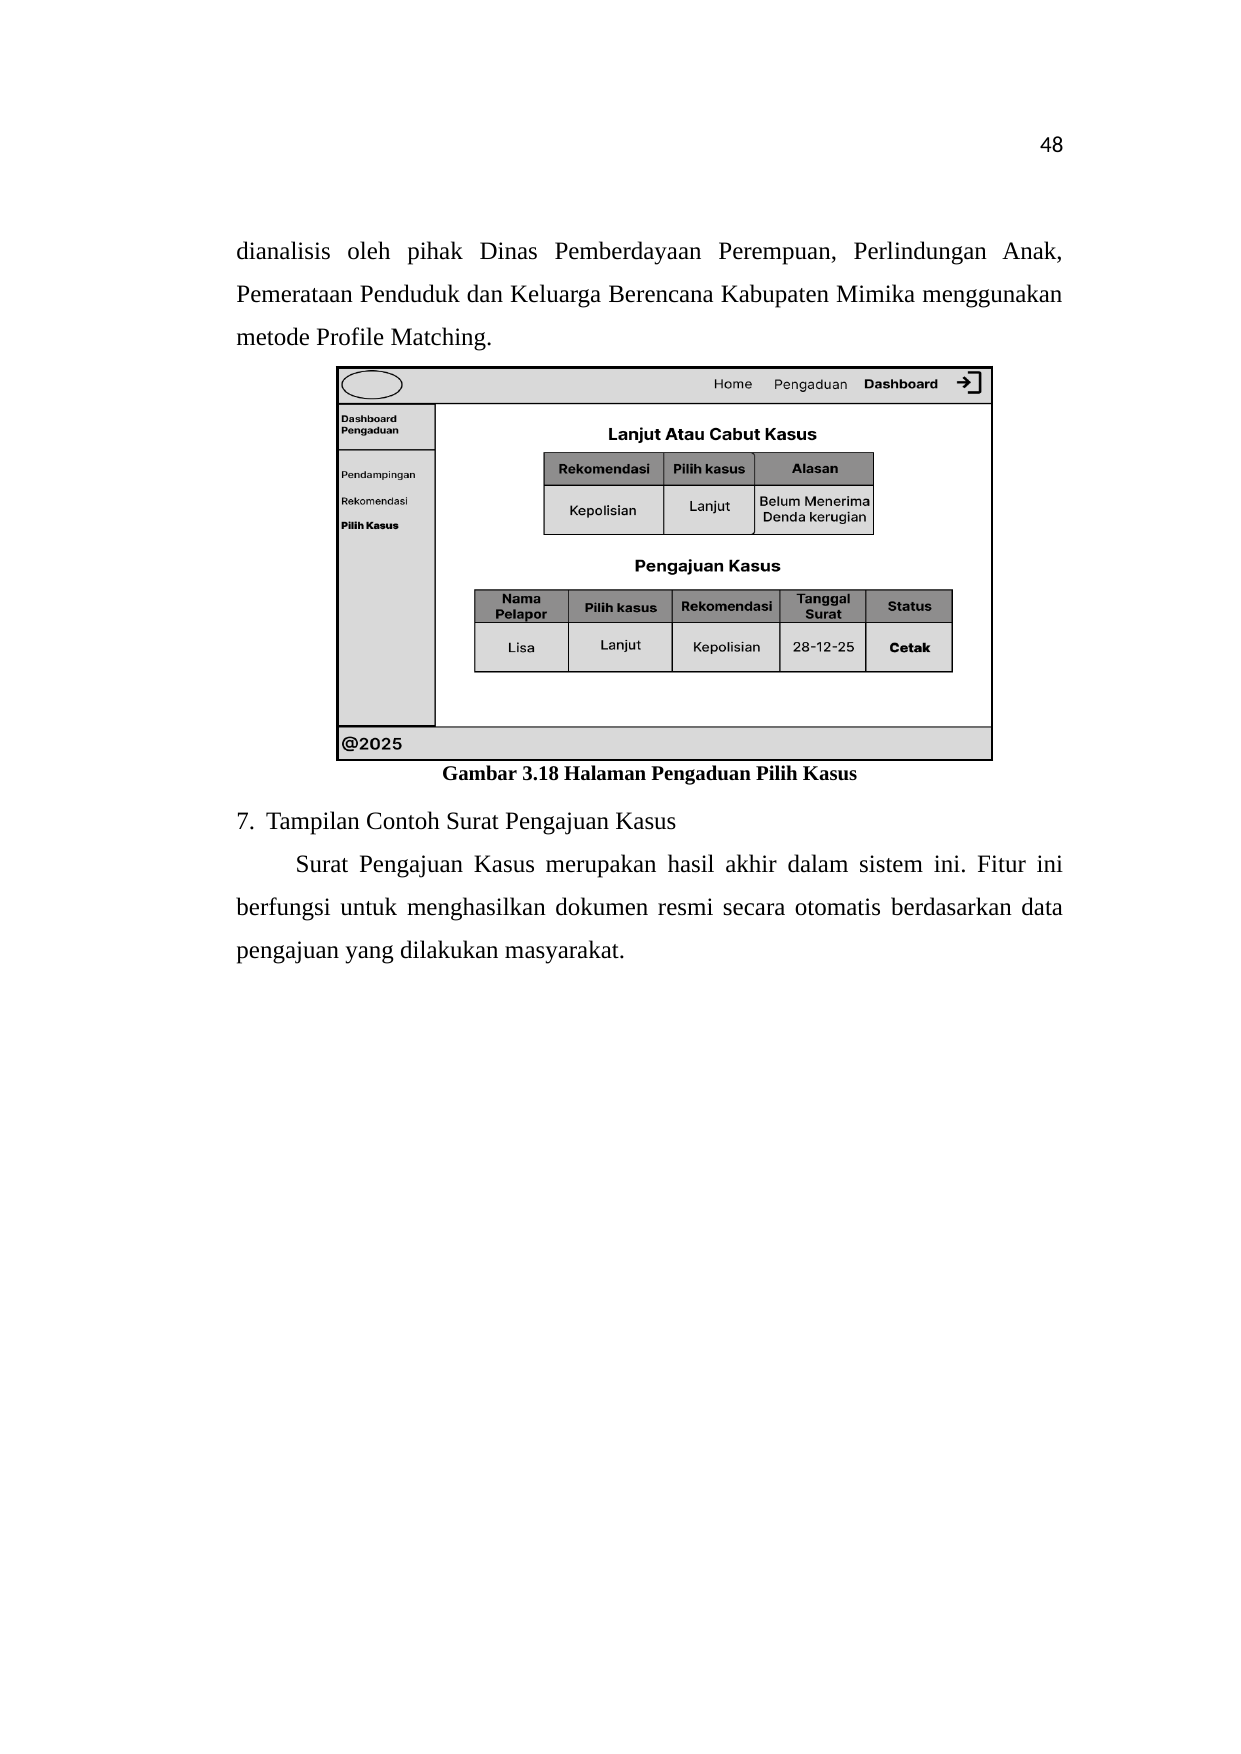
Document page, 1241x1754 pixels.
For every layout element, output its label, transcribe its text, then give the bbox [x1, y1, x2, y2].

text Gambar 3.18 Halaman Pengaduan Pilih Kasus [236, 761, 1063, 785]
list Tampilan Contoh Surat Pengajuan Kasus [236, 806, 1063, 835]
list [236, 236, 1063, 351]
picture [338, 368, 991, 759]
text Surat Pengajuan Kasus merupakan hasil akhir dalam sistem ini. Fitur ini berfungsi untuk menghasilkan dokumen resmi secara otomatis berdasarkan data pengajuan yang dilakukan masyarakat. [236, 849, 1063, 964]
